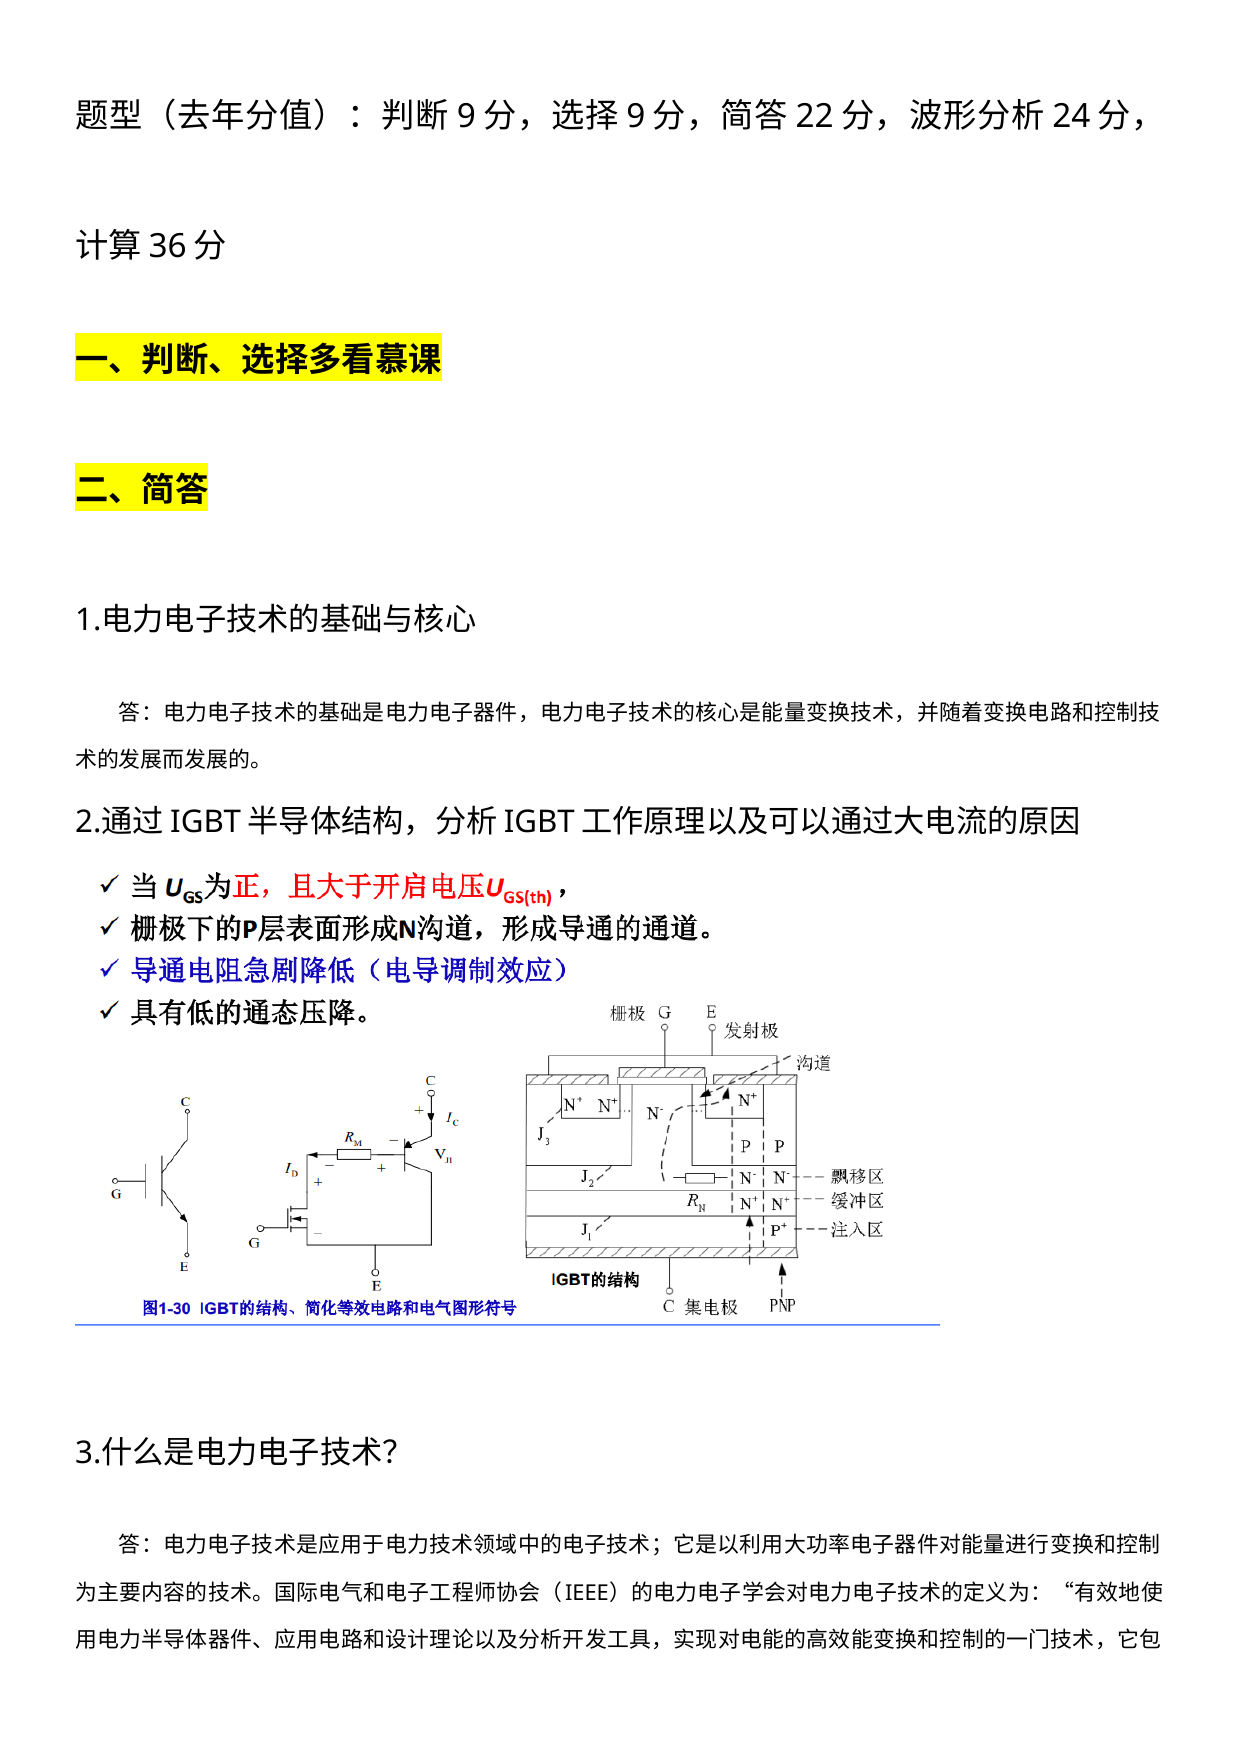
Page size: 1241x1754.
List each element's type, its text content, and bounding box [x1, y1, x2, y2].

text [75, 1527, 1165, 1654]
text 一、判断、选择多看慕课 二、简答 1.电力电子技术的基础与核心 [75, 324, 1165, 649]
text 答：电力电子技术的基础是电力电子器件，电力电子技术的核心是能量变换技术，并随着变换电路和控制技术的发展而发展的。 2.通过IGBT半导体结构，分析IGBT工作原理以及可以通过大电流的原因 [75, 694, 1165, 842]
text 题型（去年分值）：判断9分，选择9分，简答22分，波形分析24分，计算36分 [75, 81, 1165, 276]
picture [75, 864, 941, 1326]
